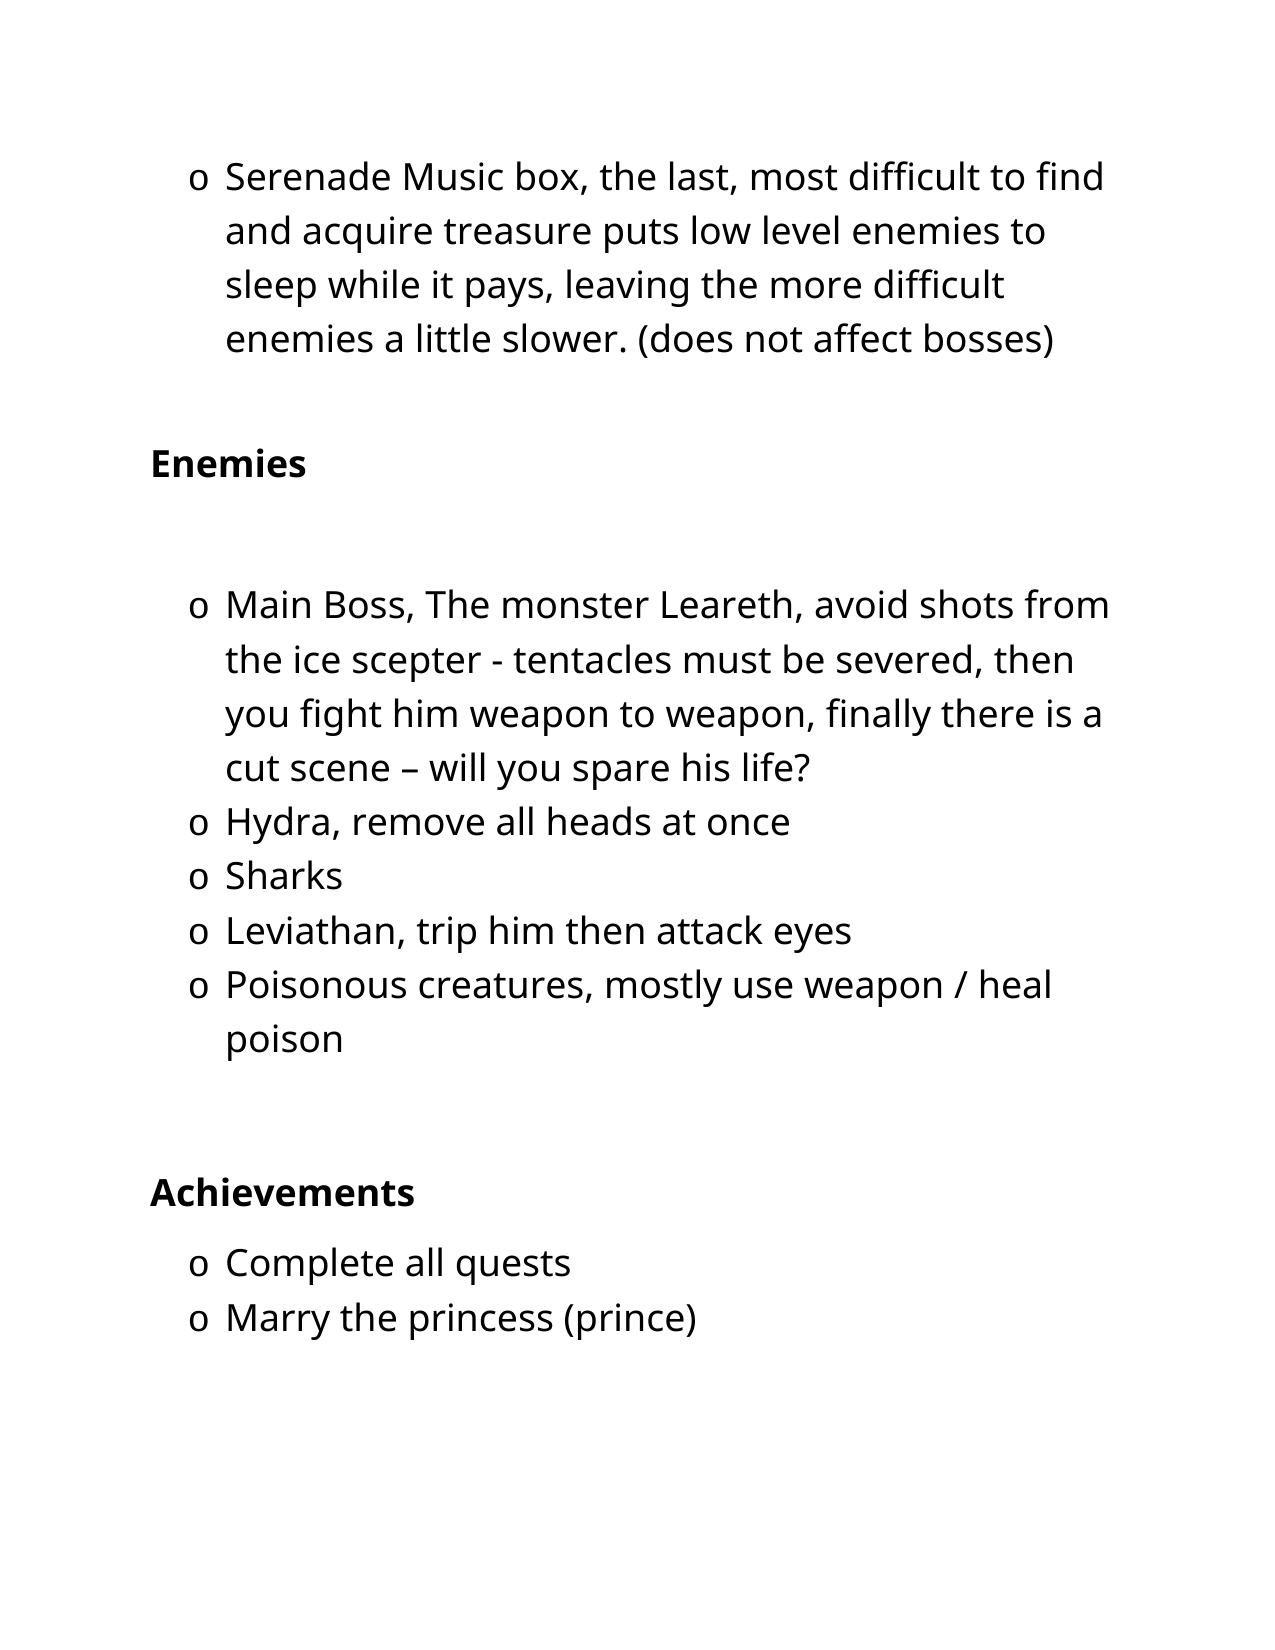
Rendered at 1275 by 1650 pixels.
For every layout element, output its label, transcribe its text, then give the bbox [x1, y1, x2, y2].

list Poisonous creatures, mostly use weapon / heal poison [187, 958, 1125, 1093]
text Achievements [150, 1112, 1125, 1217]
list Leviathan, trip him then attack eyes [187, 904, 1125, 955]
list Sharks [187, 850, 1125, 901]
list Marry the princess (prince) [187, 1291, 1125, 1342]
list Serenade Music box, the last, most difficult to find and acquire treasure puts low level enemies to sleep while it pays, leaving the more difficult enemies a little slower. (does not affect bosses) [187, 150, 1125, 363]
list Main Boss, The monster Leareth, avoid shots from the ice scepter - tentacles must be severed, then you fight him weapon to weapon, finally there is a cut scene – will you spare his life? [187, 579, 1125, 792]
list Complete all quests [187, 1237, 1125, 1288]
text Enemies [150, 383, 1125, 488]
list Hydra, remove all heads at once [187, 795, 1125, 847]
